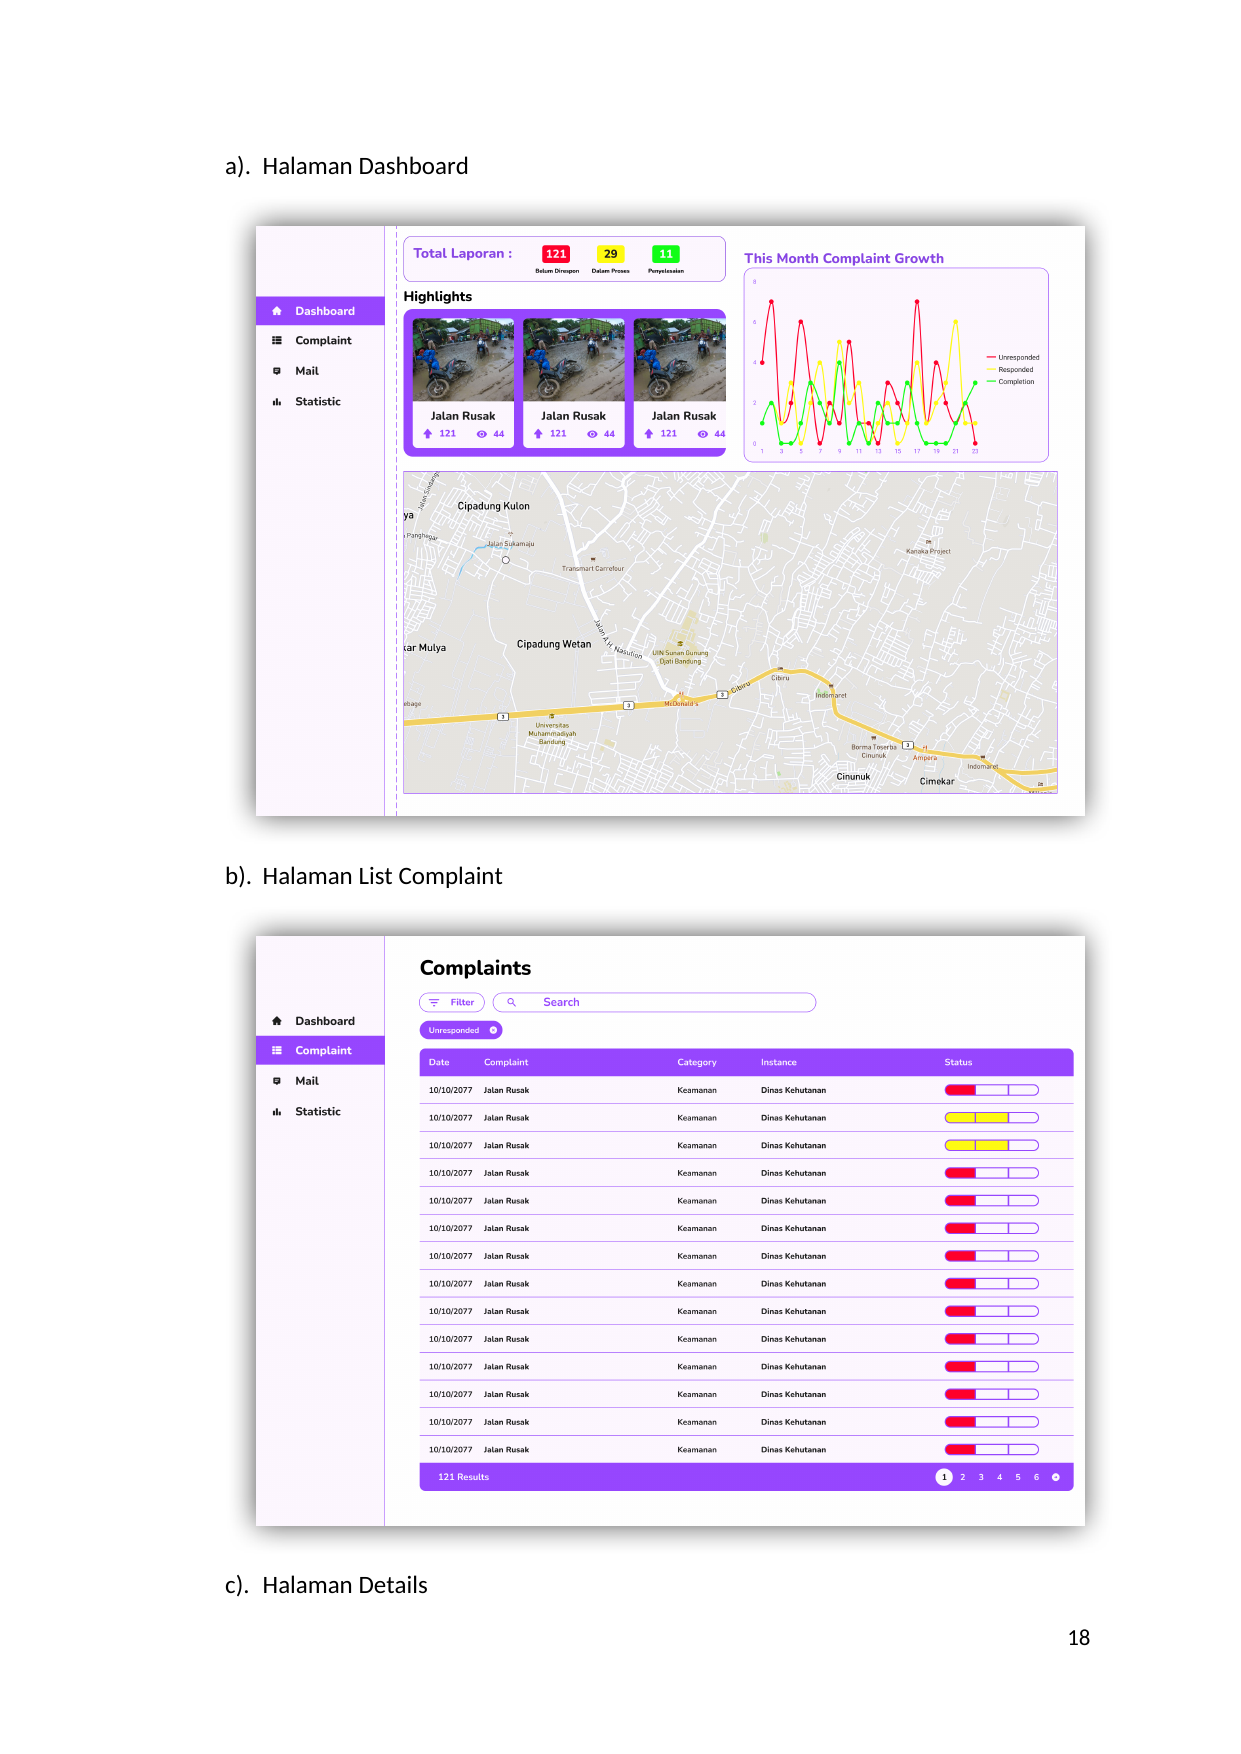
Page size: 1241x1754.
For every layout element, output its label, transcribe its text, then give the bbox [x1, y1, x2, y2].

list Halaman List Complaint [225, 860, 1090, 890]
list Halaman Dashboard [225, 150, 1090, 181]
picture [256, 226, 1085, 816]
picture [256, 936, 1085, 1526]
list Halaman Details [225, 1570, 1090, 1600]
